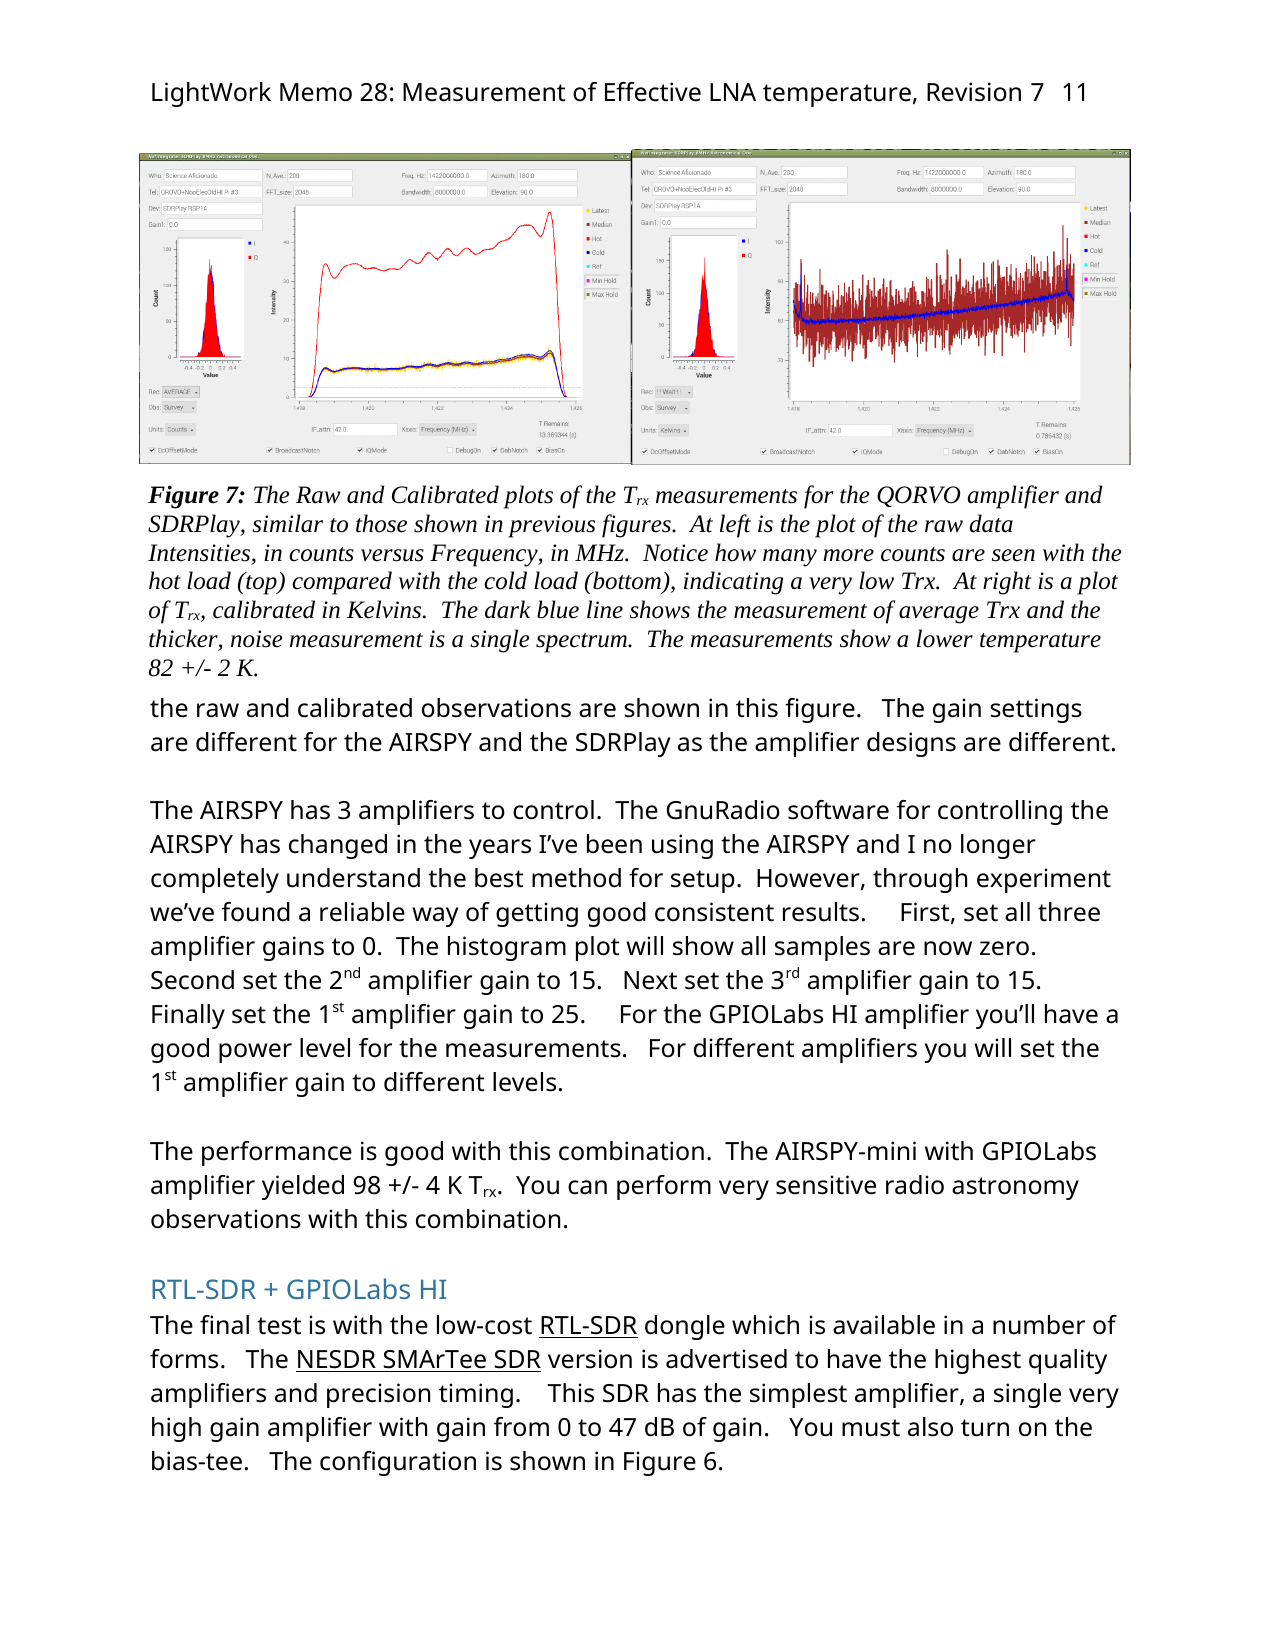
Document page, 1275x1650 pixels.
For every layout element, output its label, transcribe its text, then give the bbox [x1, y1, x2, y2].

text The performance is good with this combination. The AIRSPY-mini with GPIOLabs amplifier yielded 98 +/- 4 K Trx. You can perform very sensitive radio astronomy observations with this combination. [150, 1133, 1125, 1235]
picture [139, 149, 1131, 465]
text The AIRSPY has 3 amplifiers to control. The GnuRadio software for controlling the AIRSPY has changed in the years I’ve been using the AIRSPY and I no longer completely understand the best method for setup. However, through experiment we’ve found a reliable way of getting good consistent results. First, set all three amplifier gains to 0. The histogram plot will show all samples are now zero. Second set the 2nd amplifier gain to 15. Next set the 3rd amplifier gain to 15. Finally set the 1st amplifier gain to 25. For the GPIOLabs HI amplifier you’ll have a good power level for the measurements. For different amplifiers you will set the 1st amplifier gain to different levels. [150, 793, 1125, 1099]
text The final test is with the low-cost RTL-SDR dongle which is available in a number of forms. The NESDR SMArTee SDR version is advertised to have the highest quality amplifiers and precision timing. This SDR has the simplest amplifier, a single very high gain amplifier with gain from 0 to 47 dB of gain. You must also turn on the bias-tee. The configuration is shown in Figure 6. [150, 1308, 1125, 1478]
subtitle RTL-SDR + GPIOLabs HI [150, 1271, 1125, 1308]
